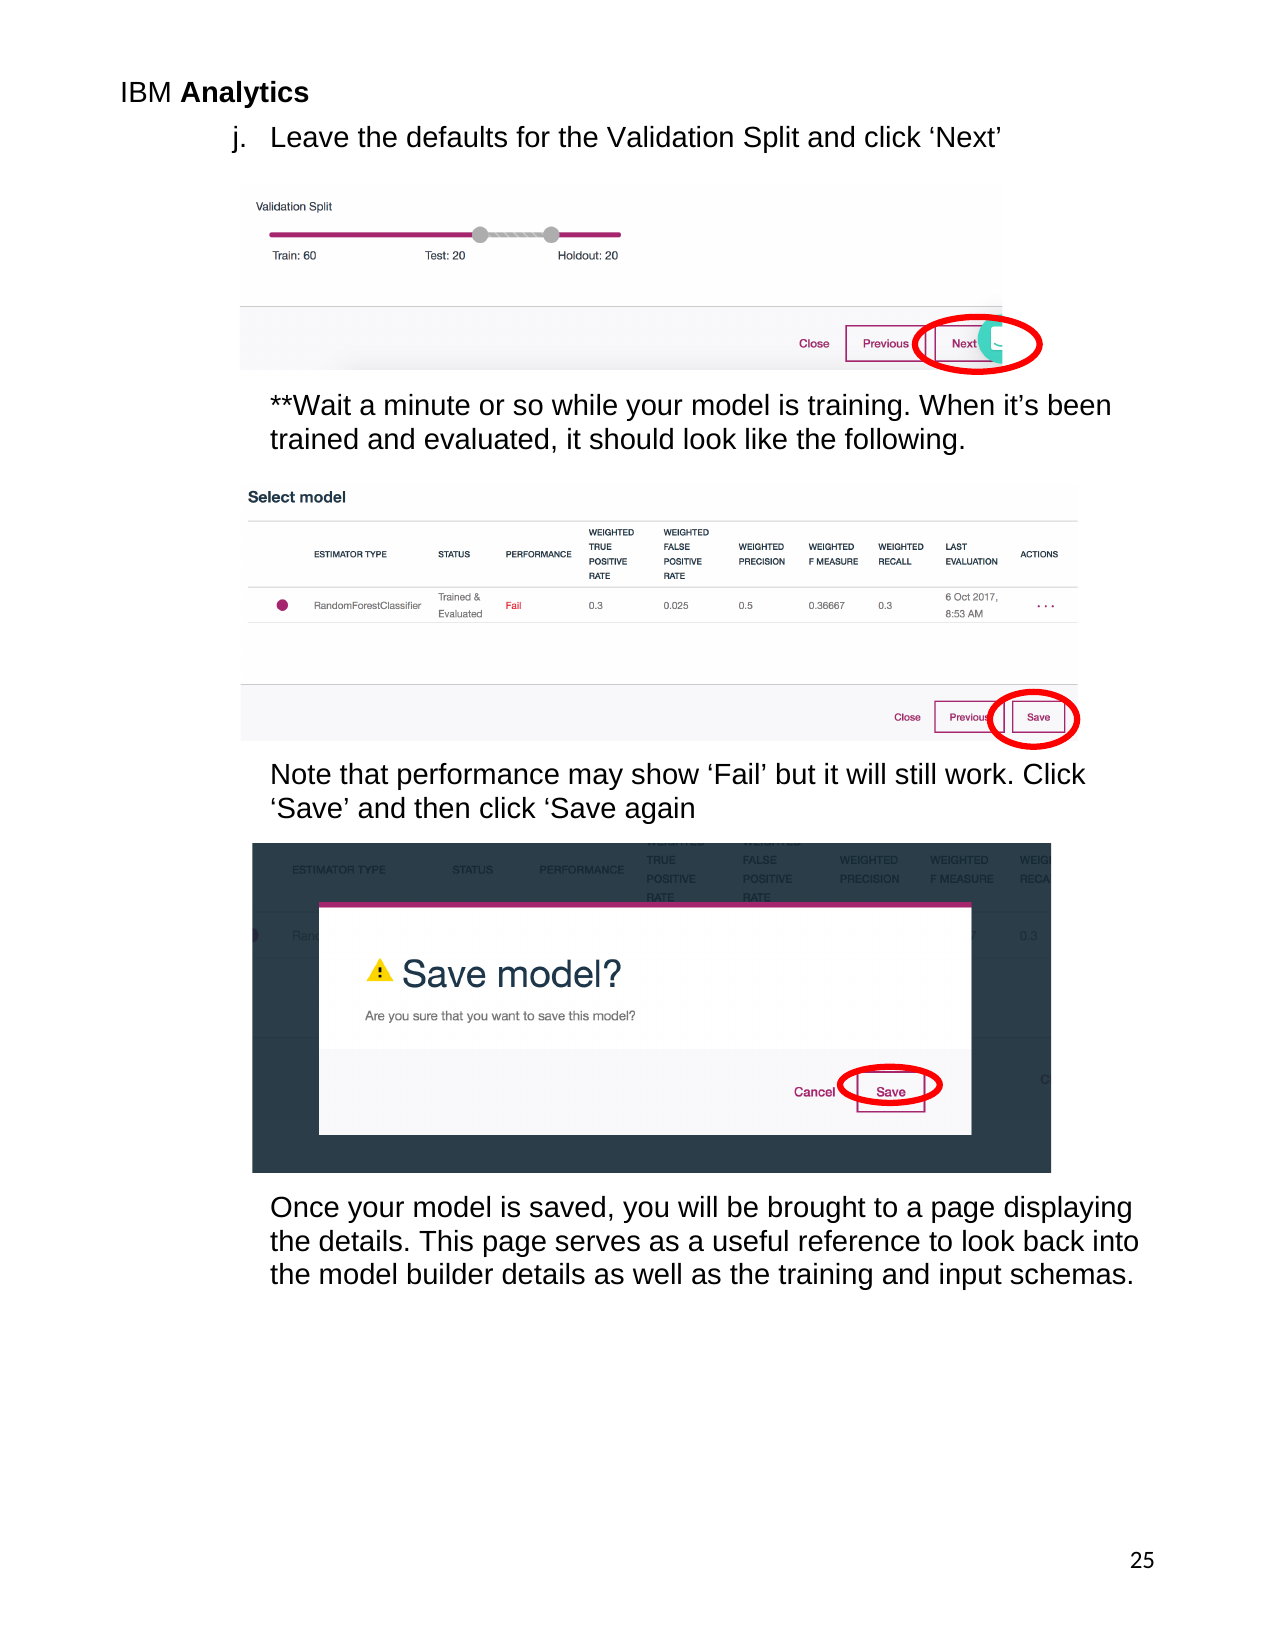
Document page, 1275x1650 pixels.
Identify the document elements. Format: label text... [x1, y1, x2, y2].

list Once your model is saved, you will be brought to a page displaying the details. This page serves as a useful reference to look back into the model builder details as well as the training and input schemas. [270, 922, 1155, 1489]
picture [240, 484, 1078, 741]
picture [252, 843, 1052, 1173]
picture [919, 321, 1003, 368]
picture [994, 696, 1073, 741]
picture [1068, 731, 1078, 741]
picture [239, 184, 1003, 370]
